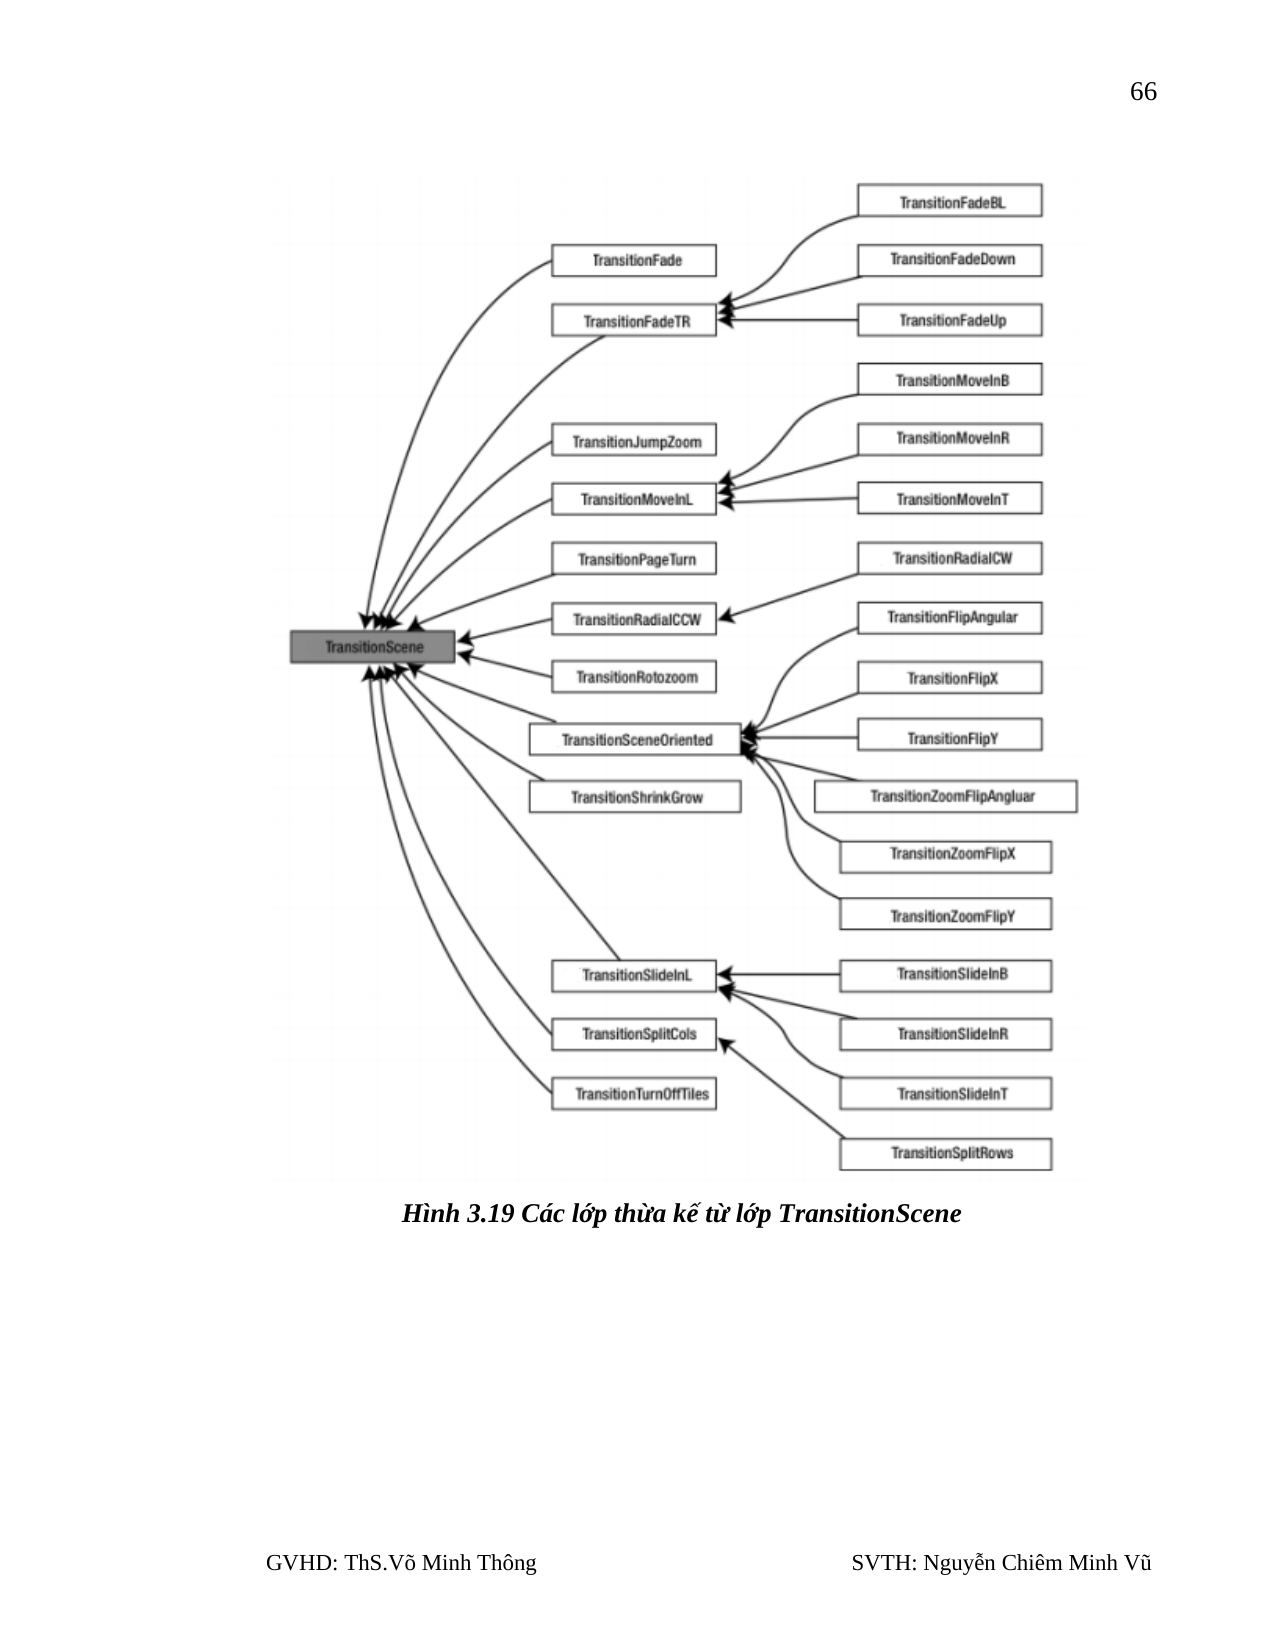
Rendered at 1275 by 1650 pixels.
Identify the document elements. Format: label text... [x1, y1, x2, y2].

picture [268, 177, 1095, 1182]
subtitle Hình 3.19 Các lớp thừa kế từ lớp TransitionScene [207, 1197, 1157, 1228]
